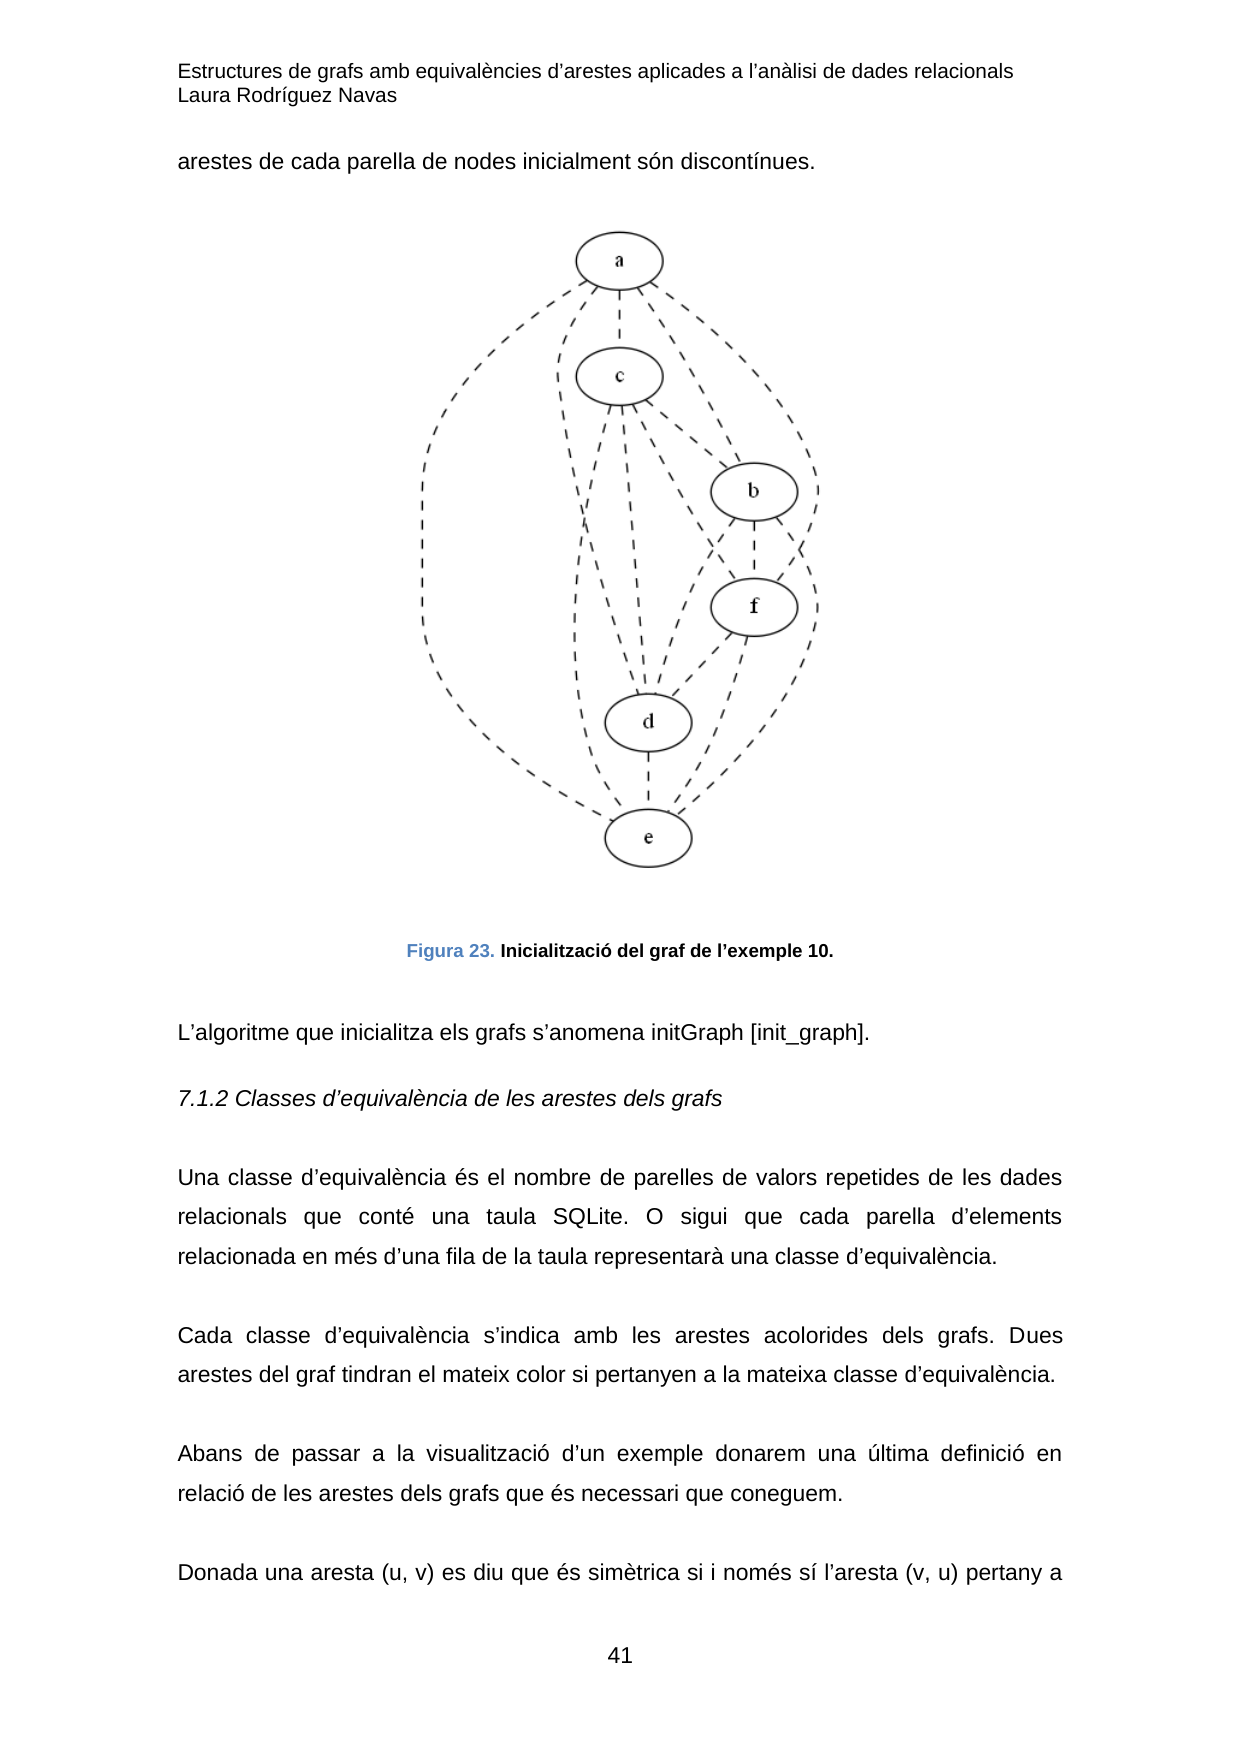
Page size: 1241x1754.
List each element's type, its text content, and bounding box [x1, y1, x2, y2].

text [177, 1559, 1063, 1585]
picture [416, 226, 824, 874]
text Una classe d’equivalència és el nombre de parelles de valors repetides de les dades relacionals que conté una taula SQLite. O sigui que cada parella d’elements relacionada en més d’una fila de la taula representarà una classe d’equivalència. [177, 1164, 1063, 1269]
text L’algoritme que inicialitza els grafs s’anomena initGraph [init_graph]. [177, 1019, 1063, 1045]
text Figura 23. Inicialització del graf de l’exemple 10. [177, 939, 1063, 961]
text Cada classe d’equivalència s’indica amb les arestes acolorides dels grafs. Dues arestes del graf tindran el mateix color si pertanyen a la mateixa classe d’equivalència. [177, 1322, 1063, 1388]
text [177, 148, 1063, 174]
text 7.1.2 Classes d’equivalència de les arestes dels grafs [177, 1085, 1063, 1111]
text Abans de passar a la visualització d’un exemple donarem una última definició en relació de les arestes dels grafs que és necessari que coneguem. [177, 1440, 1063, 1506]
